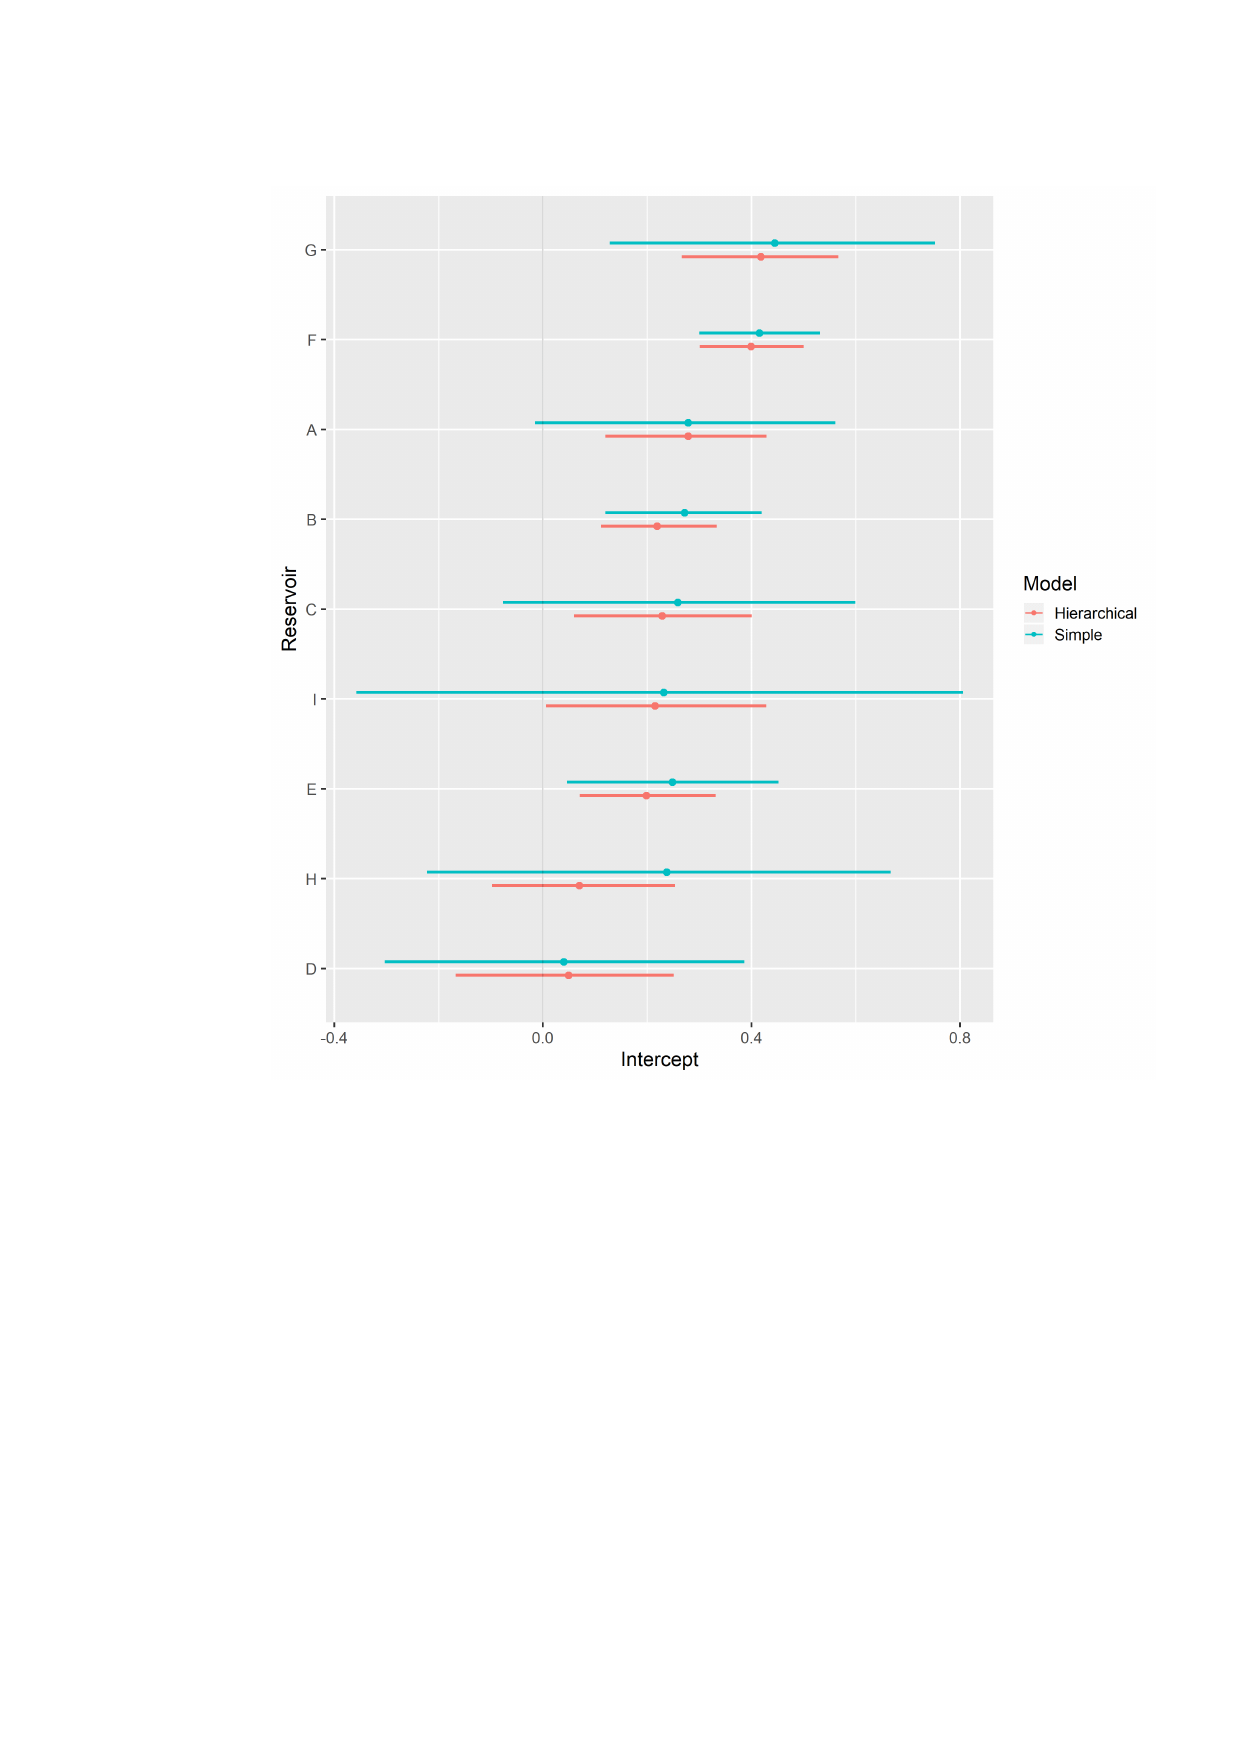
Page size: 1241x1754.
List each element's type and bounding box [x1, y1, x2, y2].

picture [271, 186, 1157, 1080]
